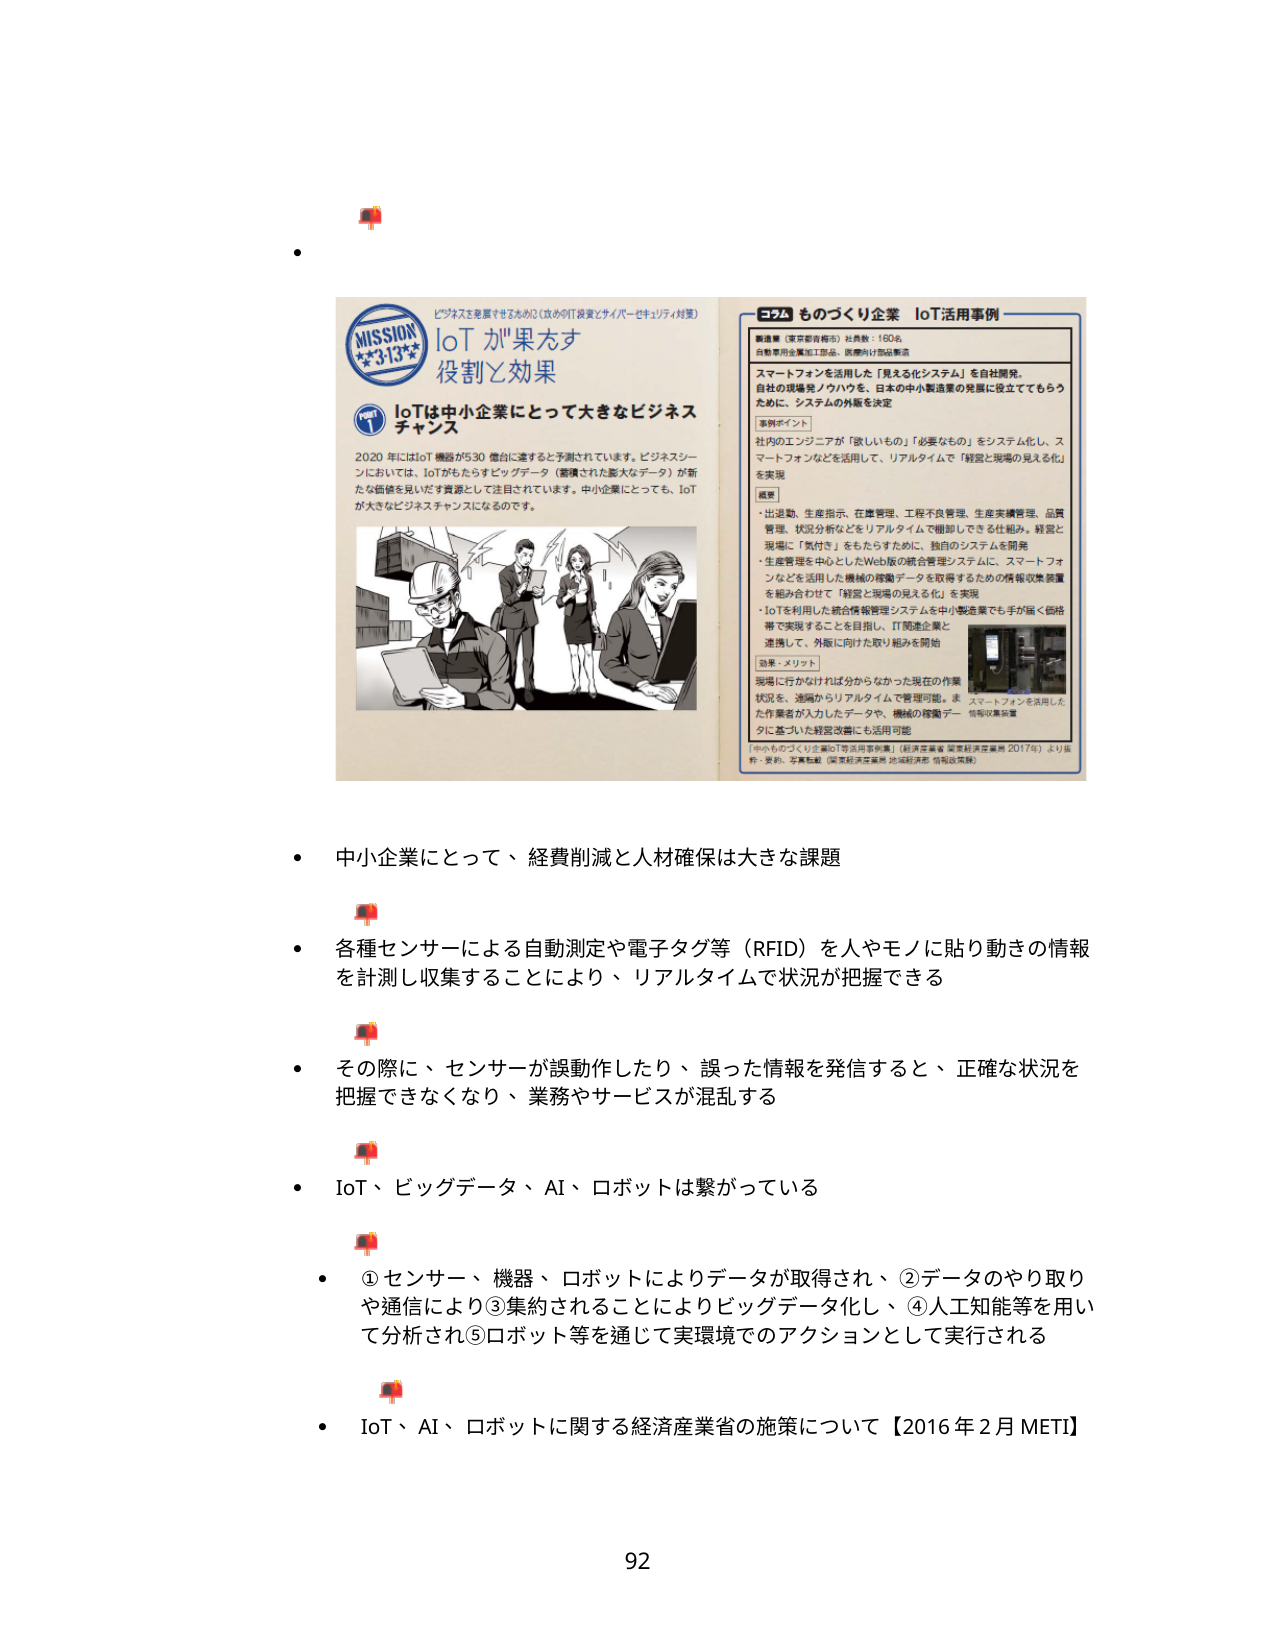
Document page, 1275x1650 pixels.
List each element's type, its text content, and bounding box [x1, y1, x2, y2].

list IoT、 AI、 ロボットに関する経済産業省の施策について【2016年2月METI】 [319, 1412, 1098, 1440]
picture [354, 1141, 378, 1165]
list IoT、 ビッグデータ、 AI、 ロボットは繋がっている [294, 1173, 1098, 1201]
picture [358, 206, 382, 230]
list 各種センサーによる自動測定や電子タグ等（RFID）を人やモノに貼り動きの情報を計測し収集することにより、 リアルタイムで状況が把握できる [294, 934, 1098, 991]
list 中小企業にとって、 経費削減と人材確保は大きな課題 [294, 843, 1098, 872]
list その際に、 センサーが誤動作したり、 誤った情報を発信すると、 正確な状況を把握できなくなり、 業務やサービスが混乱する [294, 1054, 1098, 1111]
picture [354, 903, 378, 926]
list ①センサー、 機器、 ロボットによりデータが取得され、 ②データのやり取りや通信により③集約されることによりビッグデータ化し、 ④人工知能等を用いて分析され⑤ロボット等を通じて実環境でのアクションとして実行される [319, 1264, 1098, 1349]
picture [379, 1380, 403, 1404]
picture [354, 1232, 378, 1256]
picture [354, 1022, 378, 1046]
picture [335, 297, 1087, 781]
